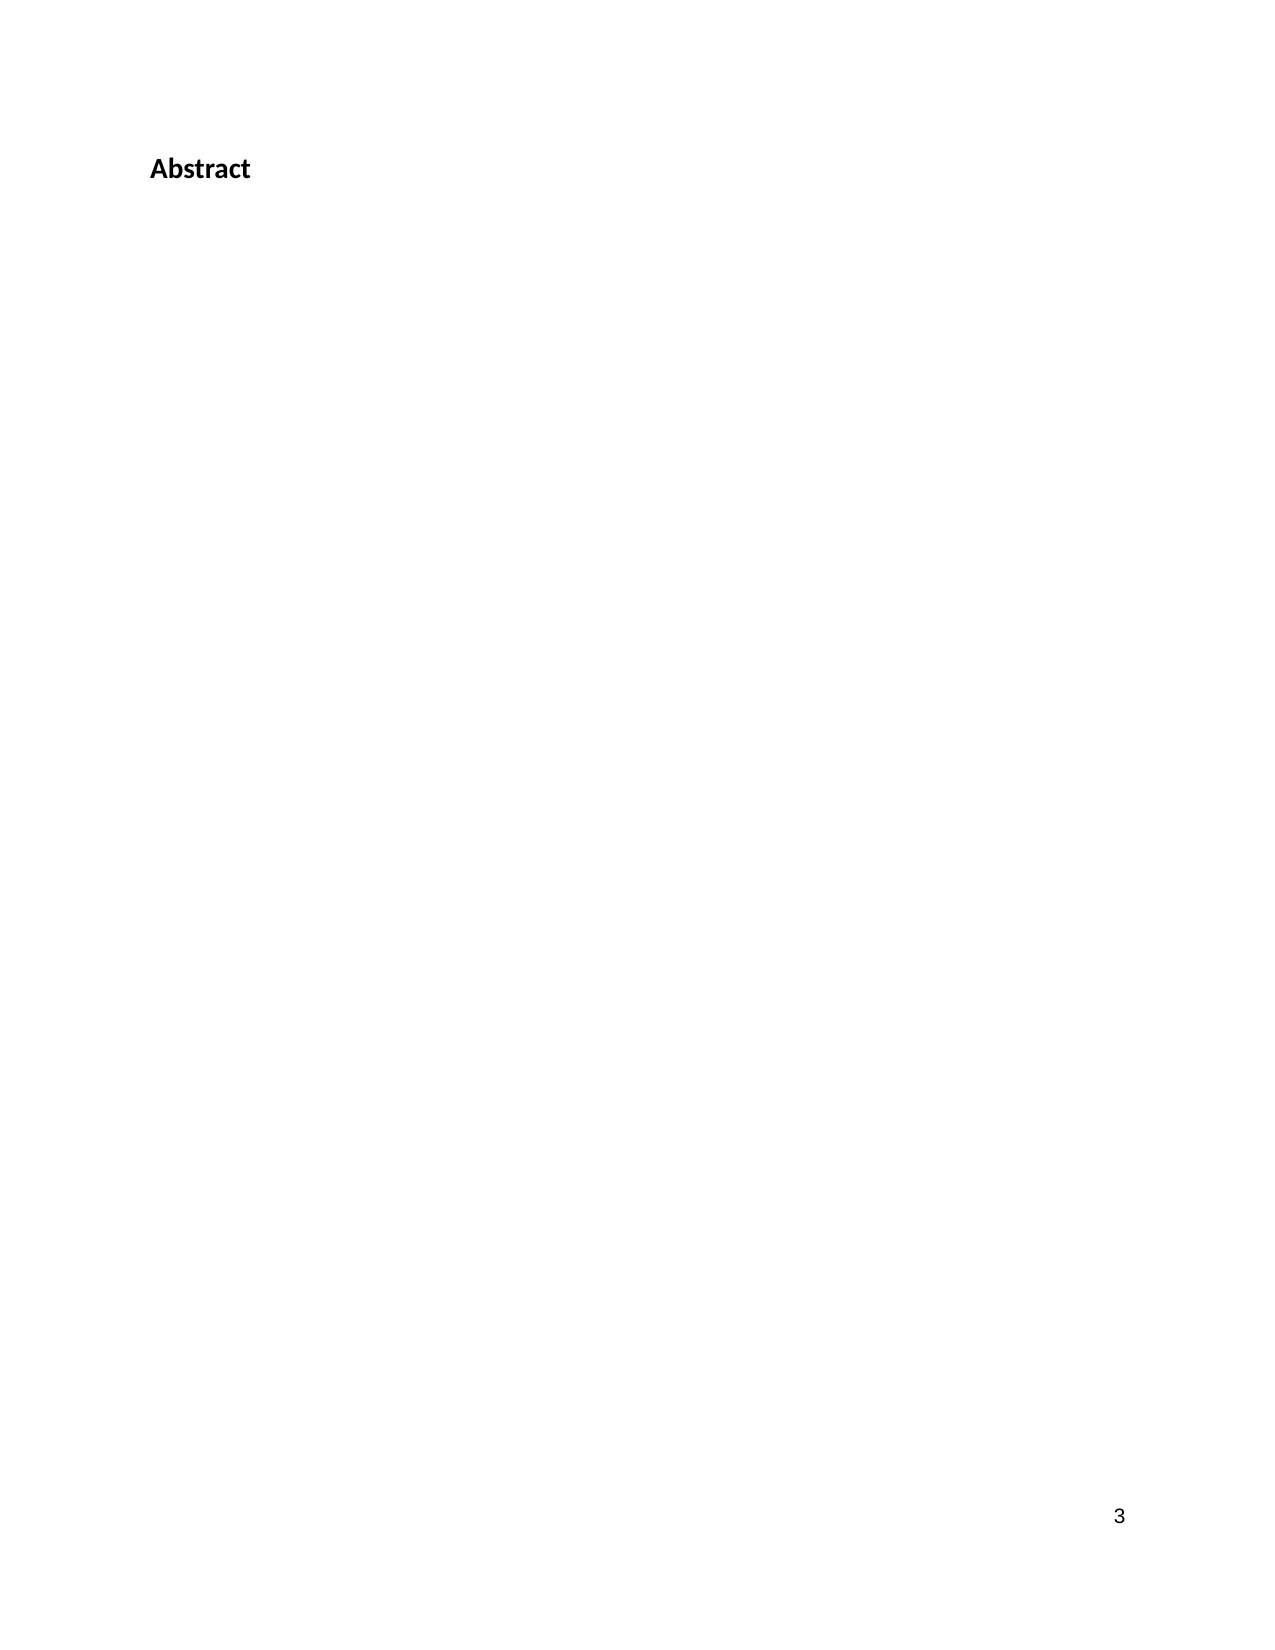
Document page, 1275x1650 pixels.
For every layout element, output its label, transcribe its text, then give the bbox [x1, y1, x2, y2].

subtitle Abstract [150, 150, 1125, 186]
